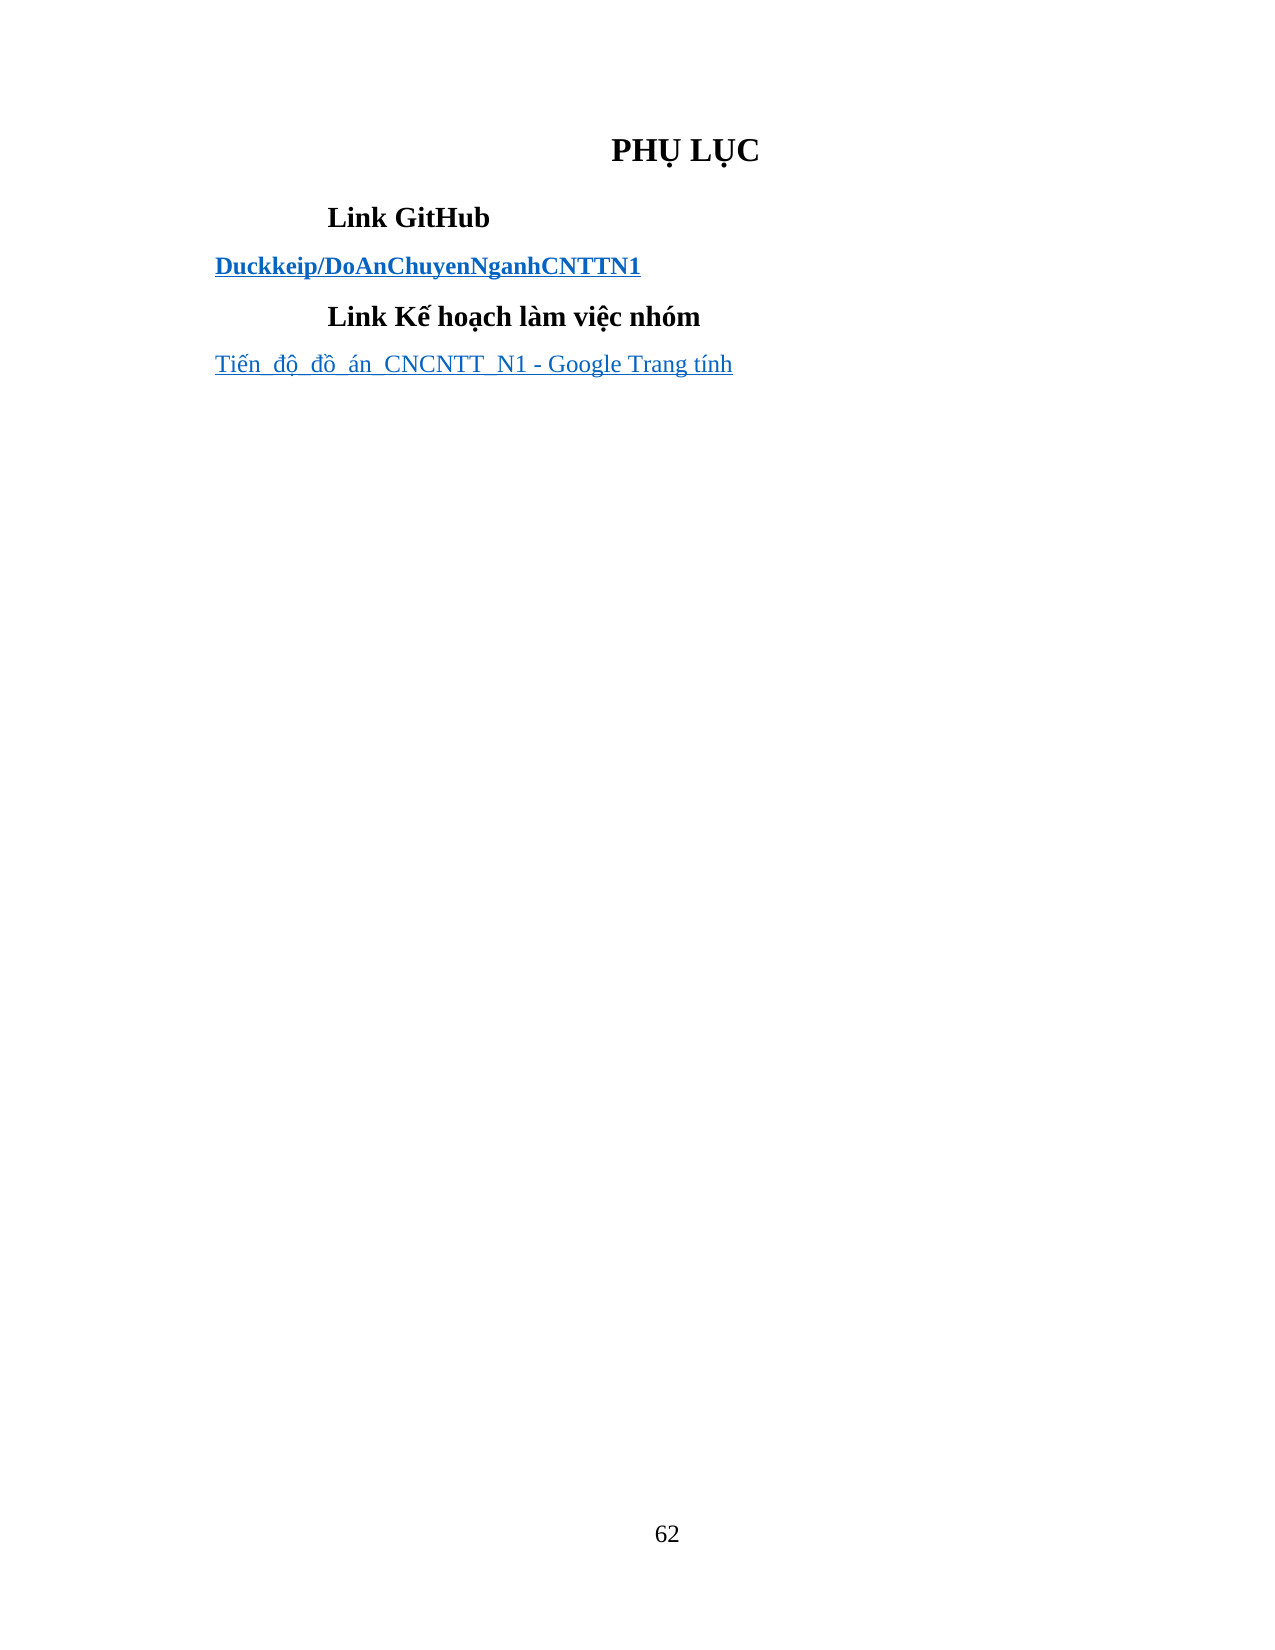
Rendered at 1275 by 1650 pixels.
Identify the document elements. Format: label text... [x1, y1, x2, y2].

text Duckkeip/DoAnChuyenNganhCNTTN1 [215, 251, 1157, 280]
subtitle PHỤ LỤC [215, 131, 1157, 169]
text Tiến_độ_đồ_án_CNCNTT_N1 - Google Trang tính [215, 349, 1157, 378]
subtitle Link Kế hoạch làm việc nhóm [252, 299, 1157, 332]
subtitle Link GitHub [252, 201, 1157, 234]
